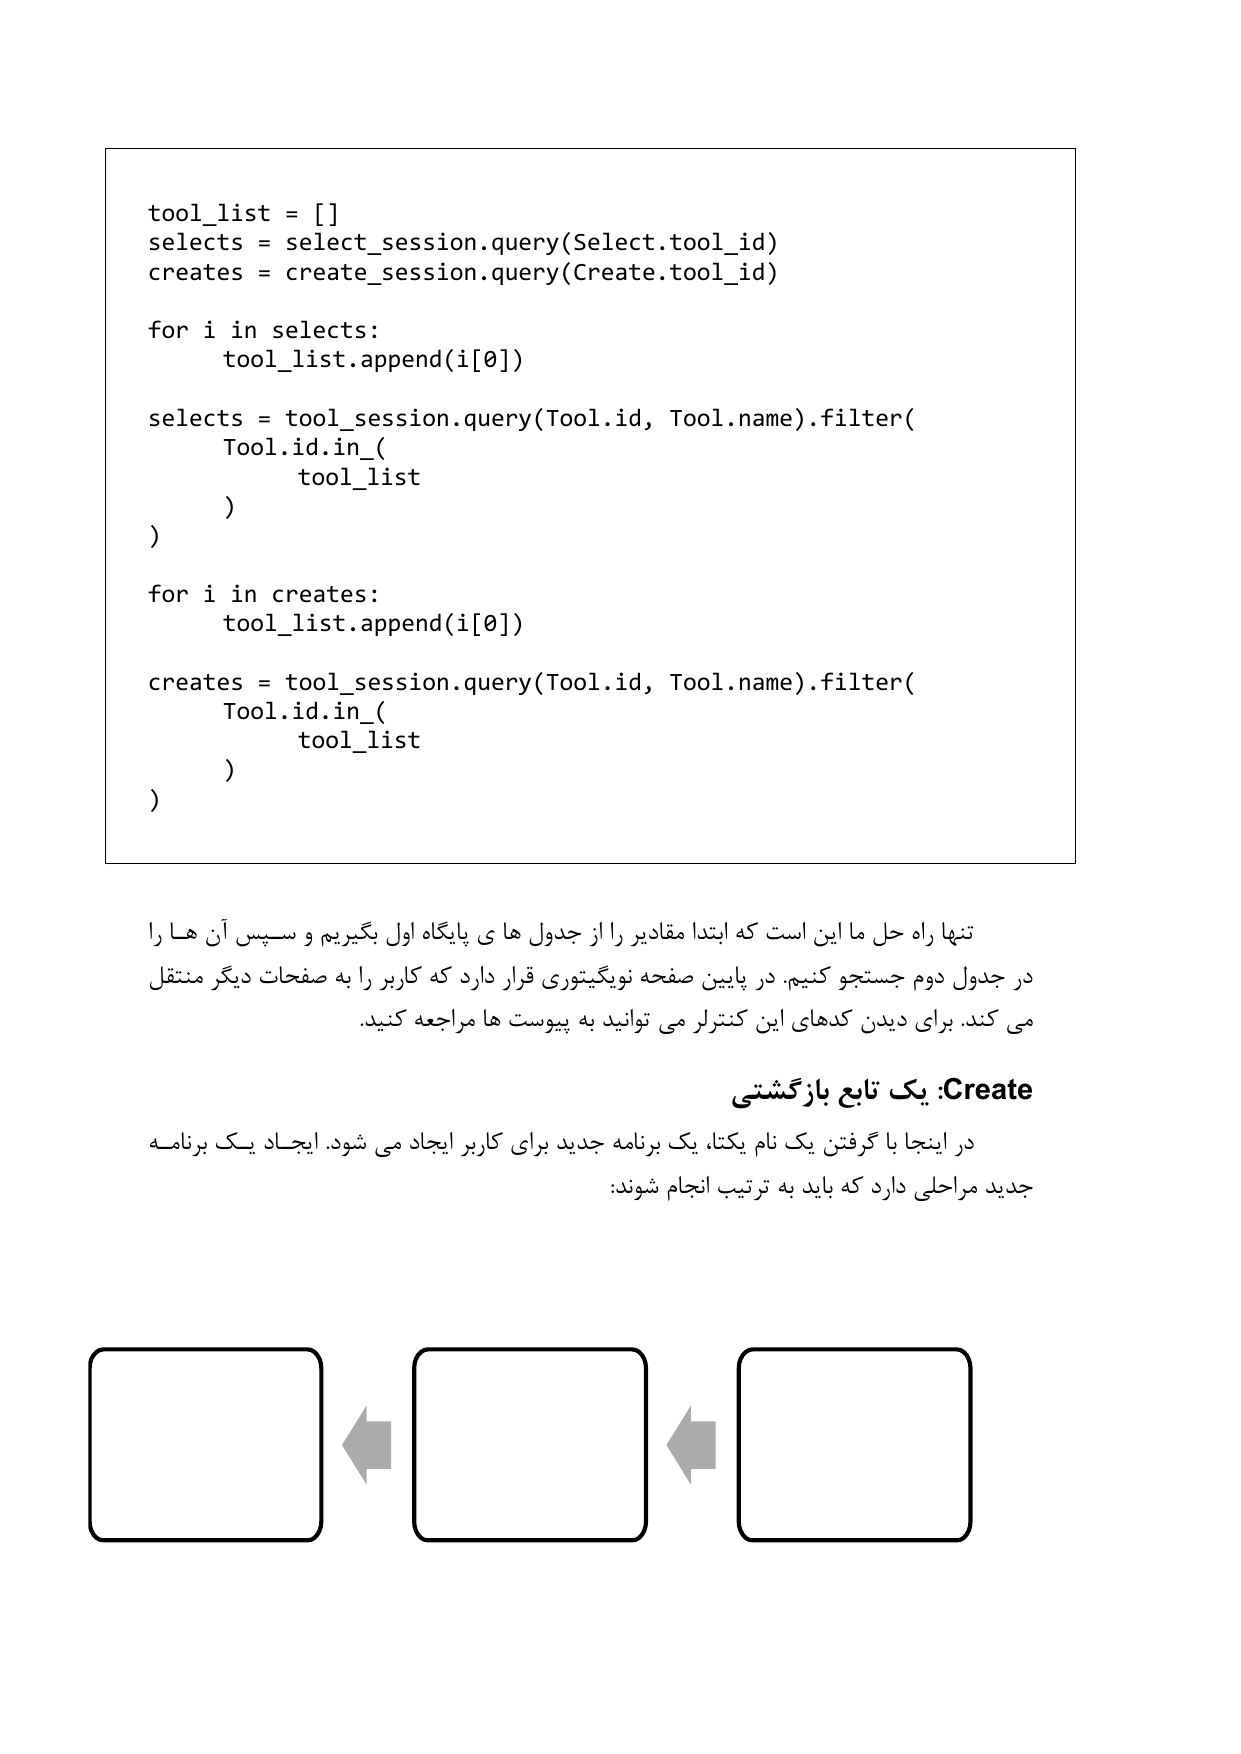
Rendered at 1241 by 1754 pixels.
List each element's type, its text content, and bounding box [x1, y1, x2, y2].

text Tool.id.in_( [148, 696, 1033, 726]
text تنها راه حل ما این است که ابتدا مقادیر را از جدول ها ی پایگاه اول بگیریم و سپس آن ها را در جدول دوم جستجو کنیم. در پایین صفحه نویگیتوری قرار دارد که کاربر را به صفحات دیگر منتقل می کند. برای دیدن کدهای این کنترلر می توانید به پیوست ها مراجعه کنید. [148, 920, 1033, 1037]
text tool_list = [] [106, 149, 1075, 228]
text selects = select_session.query(Select.tool_id) [148, 228, 1033, 257]
text tool_list [148, 462, 1033, 491]
text ) [148, 521, 1033, 550]
text در اینجا با گرفتن یک نام یکتا، یک برنامه جدید برای کاربر ایجاد می شود. ایجاد یک برنامه جدید مراحلی دارد که باید به ترتیب انجام شوند: [148, 1130, 1033, 1203]
text creates = create_session.query(Create.tool_id) [148, 257, 1033, 287]
text for i in selects: [148, 316, 1033, 345]
text creates = tool_session.query(Tool.id, Tool.name).filter( [148, 667, 1033, 696]
text selects = tool_session.query(Tool.id, Tool.name).filter( [148, 404, 1033, 433]
text tool_list.append(i[0]) [148, 608, 1033, 638]
subtitle Create: یک تابع بازگشتی [148, 1072, 1033, 1111]
text ) [148, 491, 1033, 521]
text Tool.id.in_( [148, 433, 1033, 462]
text for i in creates: [148, 579, 1033, 608]
text tool_list.append(i[0]) [148, 345, 1033, 374]
text ) [106, 733, 1075, 863]
